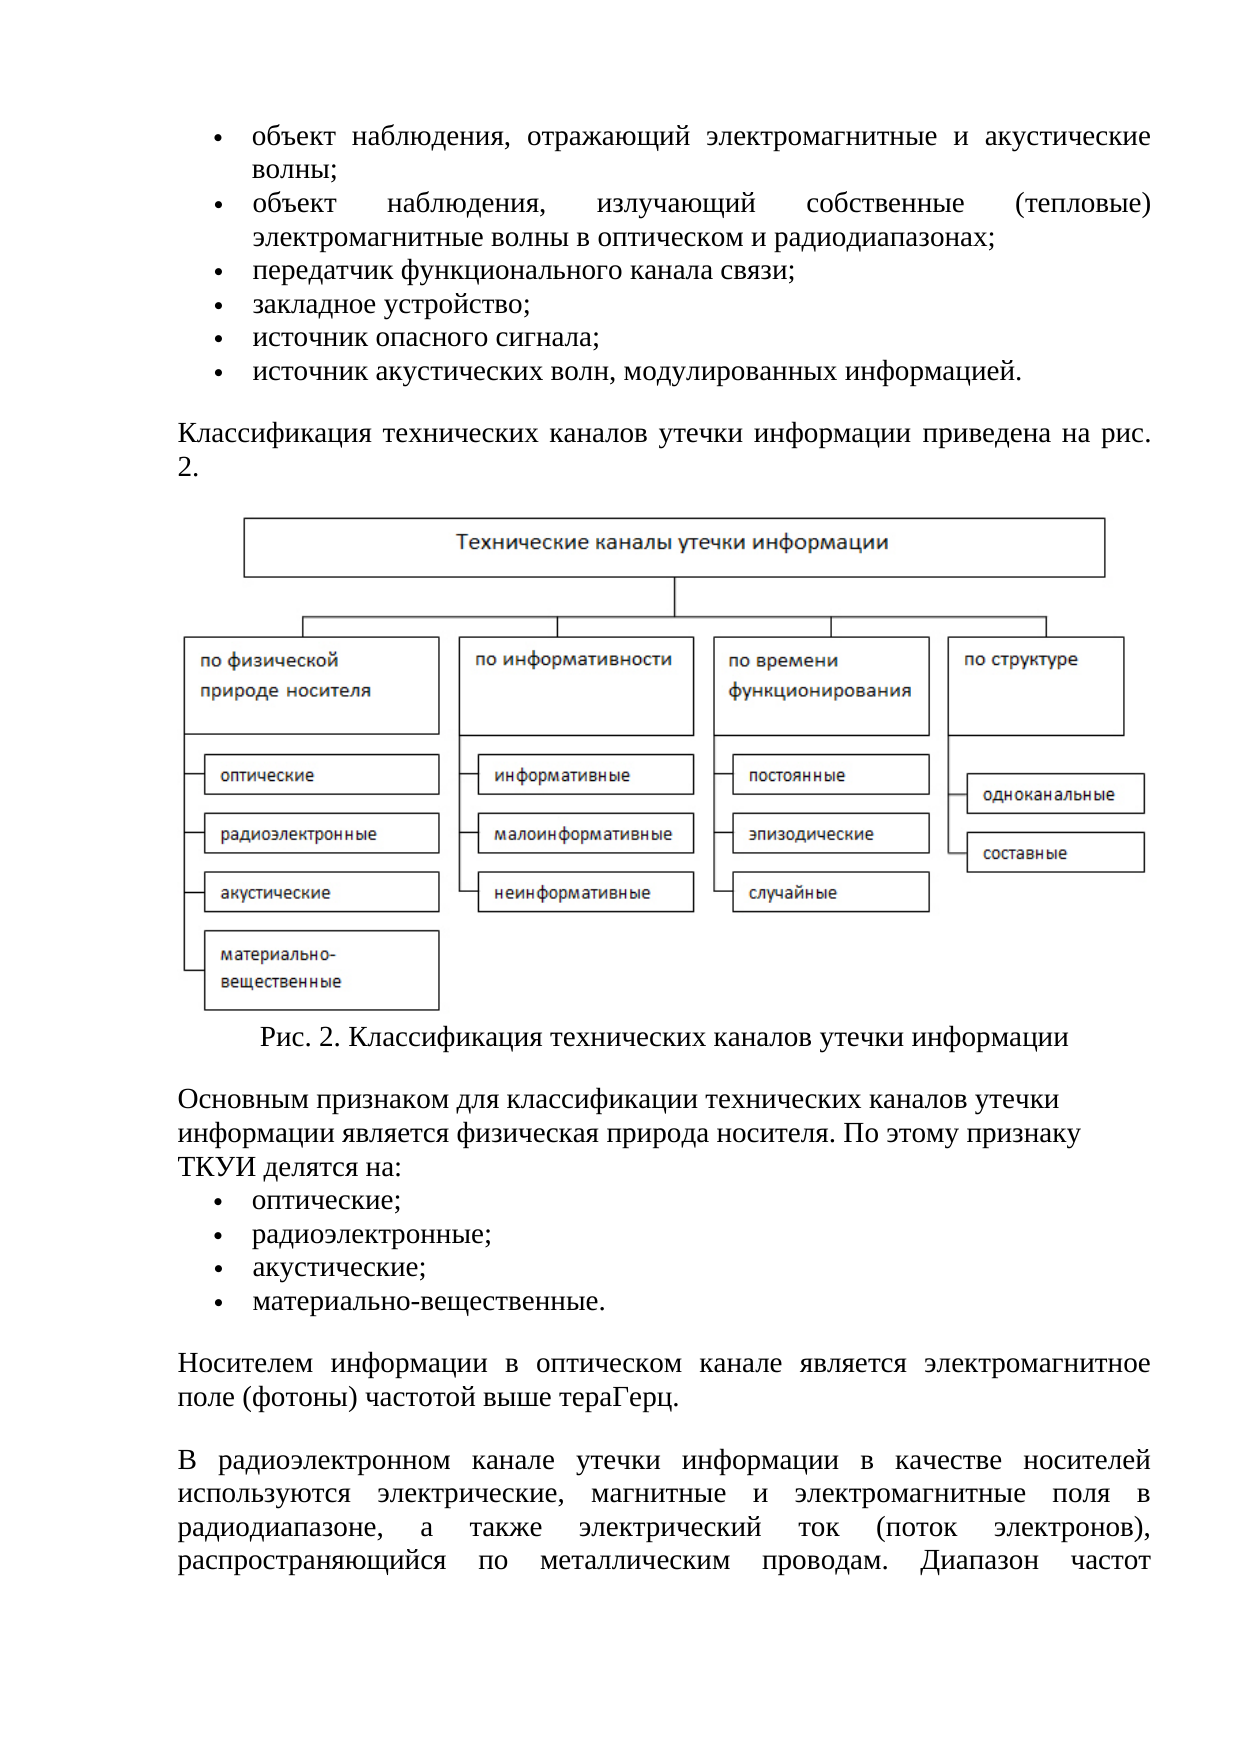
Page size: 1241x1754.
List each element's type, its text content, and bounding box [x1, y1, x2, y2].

list объект наблюдения, излучающий собственные (тепловые) электромагнитные волны в оптическом и радиодиапазонах; [215, 185, 1152, 252]
text Носителем информации в оптическом канале является электромагнитное поле (фотоны) частотой выше тераГерц. [177, 1346, 1152, 1413]
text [177, 1442, 1152, 1576]
text Основным признаком для классификации технических каналов утечки информации является физическая природа носителя. По этому признаку ТКУИ делятся на: [177, 1082, 1152, 1182]
list источник акустических волн, модулированных информацией. [215, 353, 1152, 386]
list радиоэлектронные; [214, 1216, 1152, 1249]
list материально-вещественные. [215, 1283, 1152, 1316]
list оптические; [214, 1182, 1152, 1216]
text Классификация технических каналов утечки информации приведена на рис. 2. [177, 416, 1152, 483]
list передатчик функционального канала связи; [215, 252, 1152, 286]
picture [177, 511, 1152, 1019]
list акустические; [215, 1249, 1152, 1283]
list объект наблюдения, отражающий электромагнитные и акустические волны; [214, 118, 1152, 185]
text Рис. 2. Классификация технических каналов утечки информации [177, 1019, 1152, 1052]
list закладное устройство; [215, 286, 1152, 319]
list источник опасного сигнала; [215, 319, 1152, 353]
